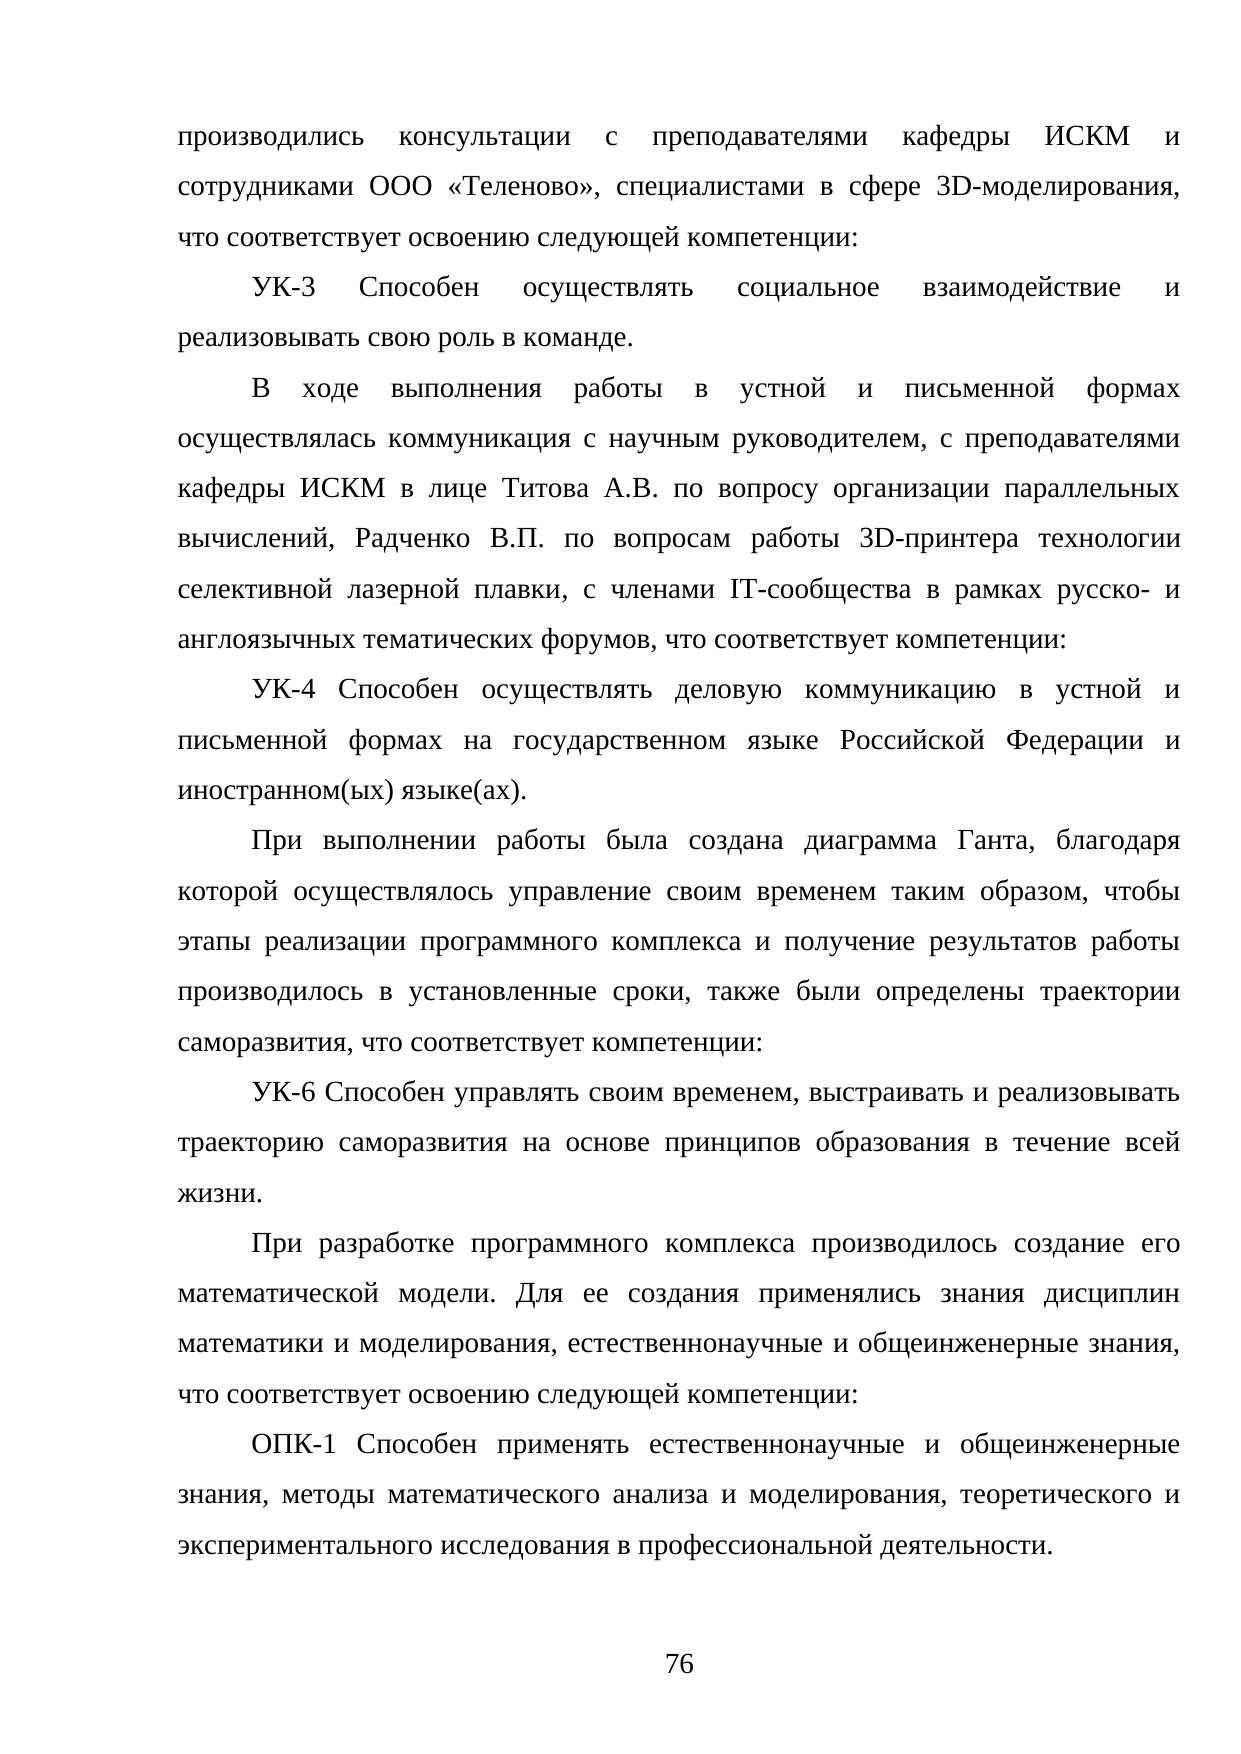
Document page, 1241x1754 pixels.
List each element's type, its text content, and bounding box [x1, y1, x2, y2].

text УК-6 Способен управлять своим временем, выстраивать и реализовывать траекторию саморазвития на основе принципов образования в течение всей жизни. [177, 1074, 1181, 1208]
text УК-3 Способен осуществлять социальное взаимодействие и реализовывать свою роль в команде. [177, 269, 1181, 353]
text В ходе выполнения работы в устной и письменной формах осуществлялась коммуникация с научным руководителем, с преподавателями кафедры ИСКМ в лице Титова А.В. по вопросу организации параллельных вычислений, Радченко В.П. по вопросам работы 3D-принтера технологии селективной лазерной плавки, с членами IT-сообщества в рамках русско- и англоязычных тематических форумов, что соответствует компетенции: [177, 370, 1181, 655]
text При выполнении работы была создана диаграмма Ганта, благодаря которой осуществлялось управление своим временем таким образом, чтобы этапы реализации программного комплекса и получение результатов работы производилось в установленные сроки, также были определены траектории саморазвития, что соответствует компетенции: [177, 822, 1181, 1057]
text УК-4 Способен осуществлять деловую коммуникацию в устной и письменной формах на государственном языке Российской Федерации и иностранном(ых) языке(ах). [177, 672, 1181, 806]
text ОПК-1 Способен применять естественнонаучные и общеинженерные знания, методы математического анализа и моделирования, теоретического и экспериментального исследования в профессиональной деятельности. [177, 1426, 1181, 1560]
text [177, 118, 1181, 252]
text При разработке программного комплекса производилось создание его математической модели. Для ее создания применялись знания дисциплин математики и моделирования, естественнонаучные и общеинженерные знания, что соответствует освоению следующей компетенции: [177, 1225, 1181, 1409]
